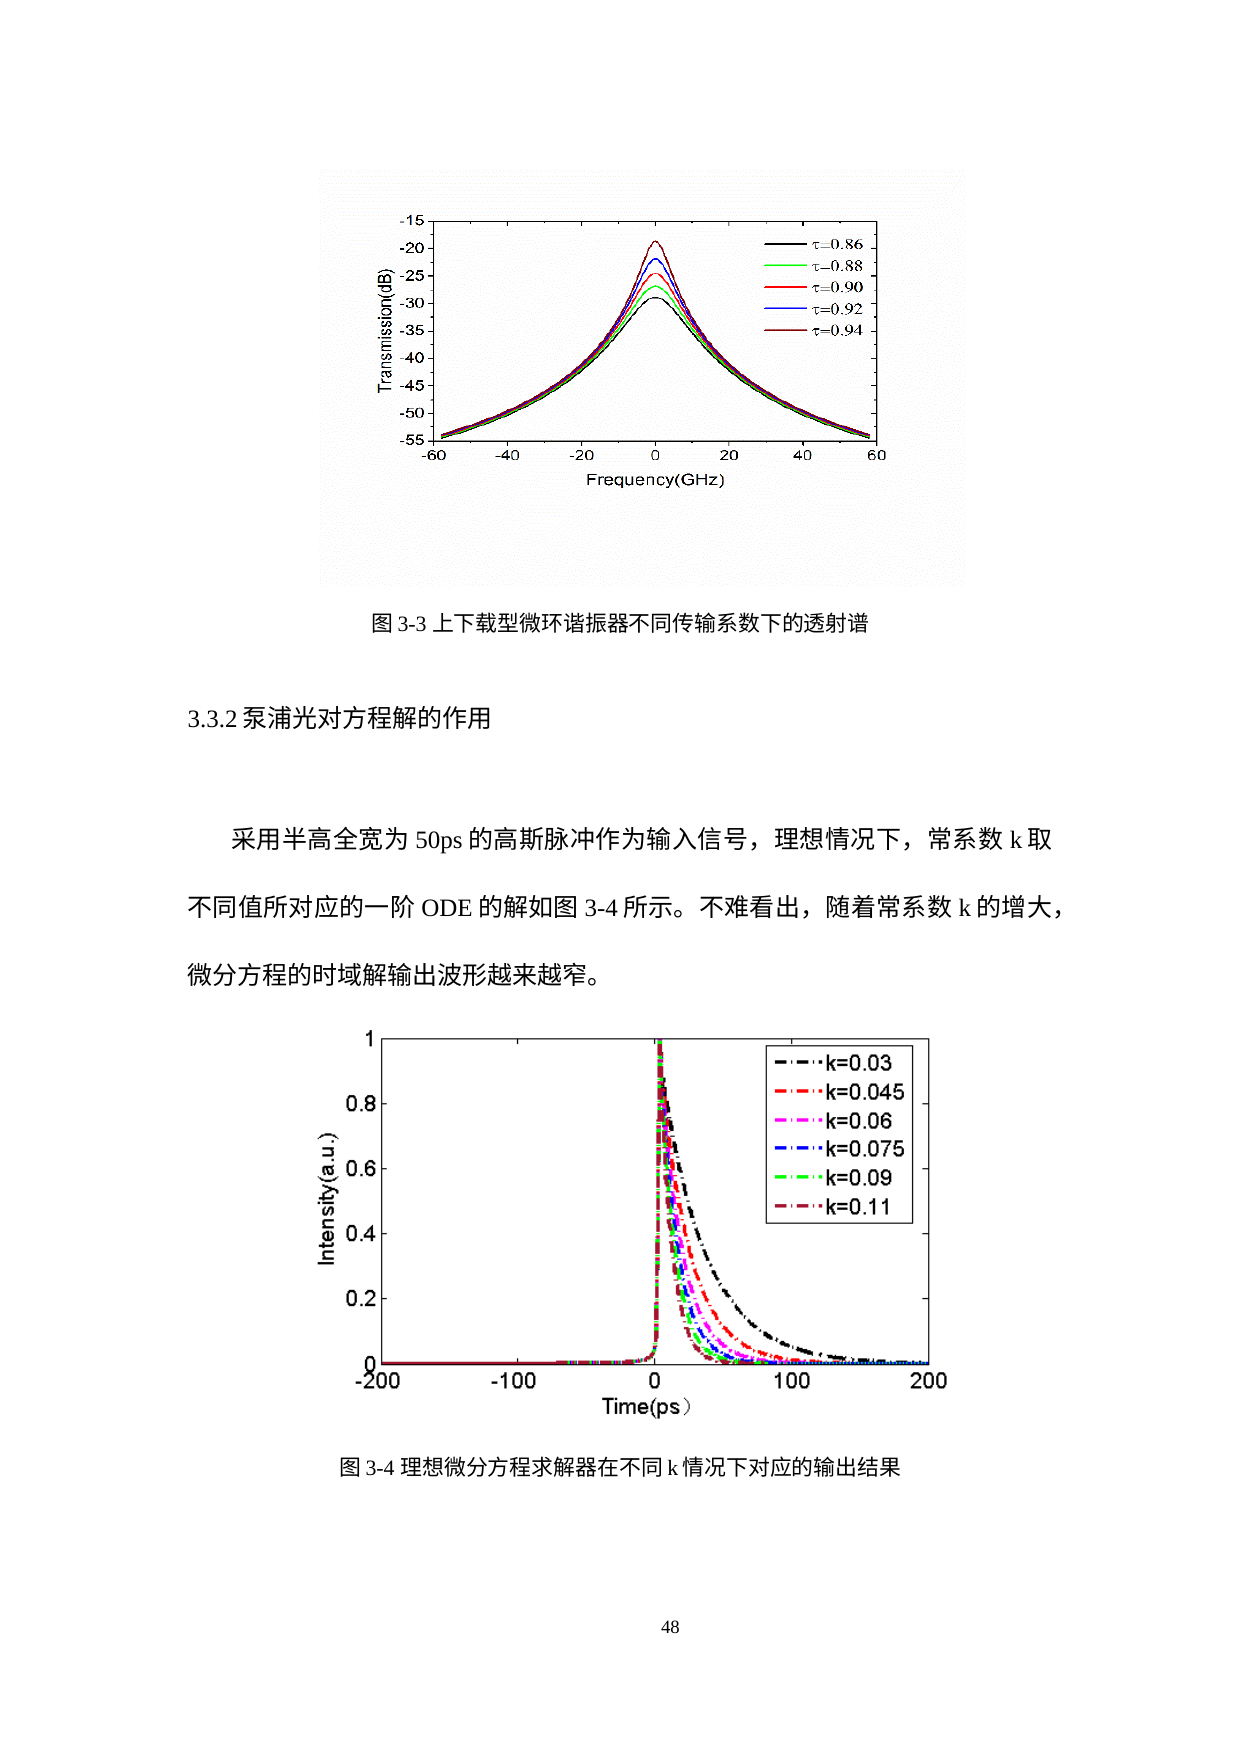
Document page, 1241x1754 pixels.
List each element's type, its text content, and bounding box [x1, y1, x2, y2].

picture [289, 1007, 995, 1421]
text 采用半高全宽为50ps的高斯脉冲作为输入信号，理想情况下，常系数k取不同值所对应的一阶ODE的解如图3-4所示。不难看出，随着常系数k的增大，微分方程的时域解输出波形越来越窄。 [187, 804, 1053, 1007]
text 图3-3 上下载型微环谐振器不同传输系数下的透射谱 [187, 605, 1053, 639]
text 图3-4 理想微分方程求解器在不同k情况下对应的输出结果 [187, 1449, 1053, 1483]
picture [317, 163, 967, 587]
subtitle 3.3.2泵浦光对方程解的作用 [187, 682, 1053, 750]
